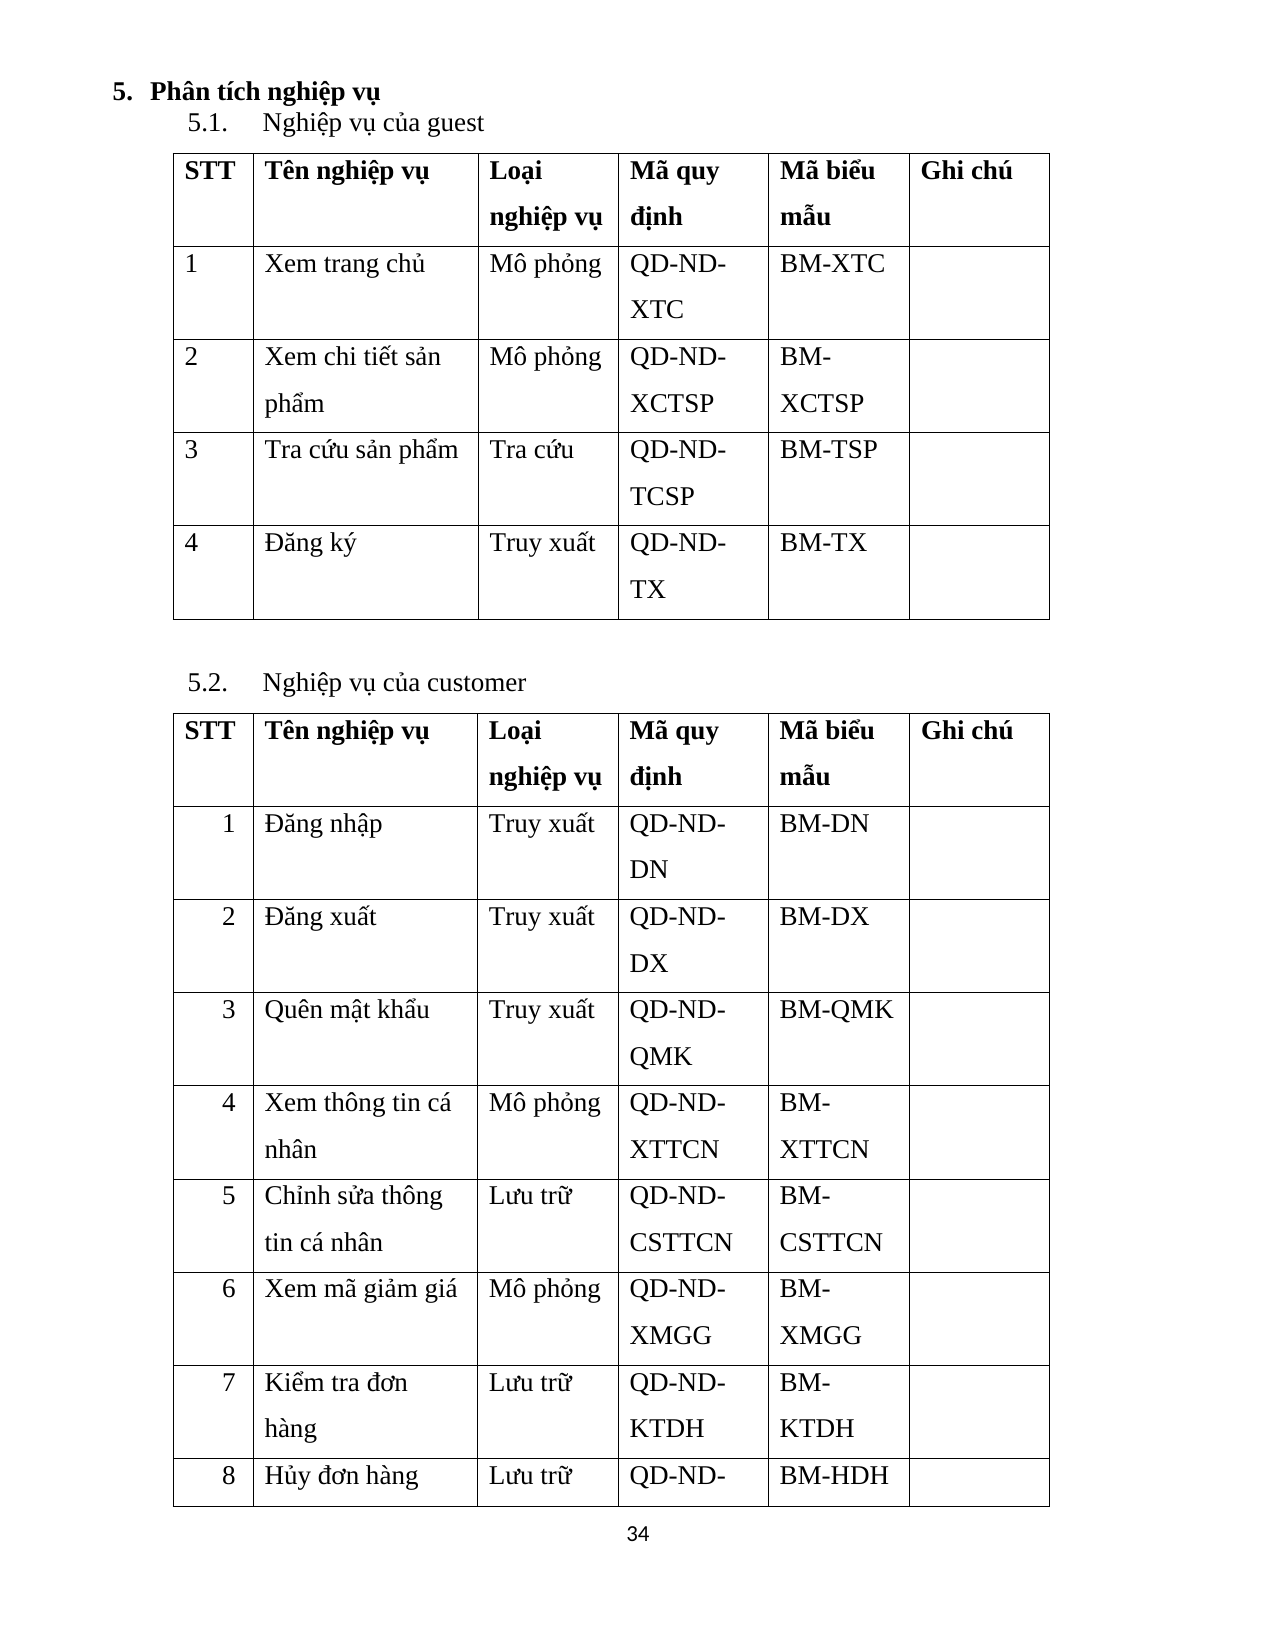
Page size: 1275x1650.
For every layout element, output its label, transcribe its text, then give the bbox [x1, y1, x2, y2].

table_cell Đăng nhập [254, 807, 477, 899]
table_header Loại nghiệp vụ [478, 714, 618, 806]
table_cell BM-TX [769, 526, 909, 618]
table_cell Chỉnh sửa thông tin cá nhân [254, 1180, 477, 1272]
table_cell Mô phỏng [479, 247, 618, 339]
table_cell Kiểm tra đơn hàng [254, 1366, 477, 1458]
table_cell [910, 526, 1049, 618]
table_cell Lưu trữ [478, 1459, 618, 1506]
table_header Mã quy định [619, 154, 768, 246]
table_cell BM-XMGG [769, 1273, 909, 1365]
list Phân tích nghiệp vụ [112, 75, 1200, 106]
table_cell Truy xuất [478, 900, 618, 992]
table_header Tên nghiệp vụ [254, 714, 477, 806]
table_cell Tra cứu sản phẩm [254, 433, 478, 525]
table_header Tên nghiệp vụ [254, 154, 478, 246]
table_cell BM-XTTCN [769, 1086, 909, 1178]
table_cell 3 [174, 433, 253, 525]
table_cell [910, 1180, 1049, 1272]
table_cell Đăng xuất [254, 900, 477, 992]
list Nghiệp vụ của guest [187, 106, 1200, 137]
table_cell QD-ND-HDH [619, 1459, 768, 1506]
table_cell Xem trang chủ [254, 247, 478, 339]
table_header Ghi chú [910, 154, 1049, 246]
table_cell [910, 340, 1049, 432]
table_cell BM-QMK [769, 993, 909, 1085]
table_cell BM-XCTSP [769, 340, 909, 432]
table_cell [910, 993, 1049, 1085]
table_header Mã quy định [619, 714, 768, 806]
table_cell QD-ND-XCTSP [619, 340, 768, 432]
table_cell 4 [174, 526, 253, 618]
table_cell QD-ND-DN [619, 807, 768, 899]
table_header Mã biểu mẫu [769, 154, 909, 246]
table_cell Mô phỏng [479, 340, 618, 432]
table_cell QD-ND-QMK [619, 993, 768, 1085]
table_cell QD-ND-DX [619, 900, 768, 992]
table_cell Mô phỏng [478, 1273, 618, 1365]
table_cell [174, 900, 253, 992]
table_cell Lưu trữ [478, 1366, 618, 1458]
table_cell Hủy đơn hàng [254, 1459, 477, 1506]
table_cell [910, 807, 1049, 899]
table_cell Truy xuất [478, 807, 618, 899]
table_header Ghi chú [910, 714, 1049, 806]
table_cell [174, 807, 253, 899]
table_cell [910, 1459, 1049, 1506]
table_cell [174, 1273, 253, 1365]
table_cell Truy xuất [478, 993, 618, 1085]
table_header Mã biểu mẫu [769, 714, 909, 806]
table_cell Quên mật khẩu [254, 993, 477, 1085]
table_cell [910, 1366, 1049, 1458]
table_cell [174, 1459, 253, 1506]
table_cell 2 [174, 340, 253, 432]
table_cell [174, 1086, 253, 1178]
table_cell Tra cứu [479, 433, 618, 525]
table_cell Xem mã giảm giá [254, 1273, 477, 1365]
list Nghiệp vụ của customer [187, 666, 1200, 697]
table_header STT [174, 154, 253, 246]
table_cell [174, 993, 253, 1085]
table_cell QD-ND-TX [619, 526, 768, 618]
table_cell QD-ND-TCSP [619, 433, 768, 525]
table_cell BM-DN [769, 807, 909, 899]
table_cell QD-ND-CSTTCN [619, 1180, 768, 1272]
table_cell [174, 1366, 253, 1458]
table_cell Mô phỏng [478, 1086, 618, 1178]
table_cell Xem thông tin cá nhân [254, 1086, 477, 1178]
table_cell 1 [174, 247, 253, 339]
table_cell Lưu trữ [478, 1180, 618, 1272]
table_cell [910, 433, 1049, 525]
table_cell QD-ND-XMGG [619, 1273, 768, 1365]
table_cell BM-XTC [769, 247, 909, 339]
table_cell [910, 247, 1049, 339]
table_cell Đăng ký [254, 526, 478, 618]
table_cell BM-KTDH [769, 1366, 909, 1458]
table_cell [174, 1180, 253, 1272]
table_cell BM-DX [769, 900, 909, 992]
table_cell [910, 1086, 1049, 1178]
table_cell BM-TSP [769, 433, 909, 525]
table_cell QD-ND-KTDH [619, 1366, 768, 1458]
table_cell Truy xuất [479, 526, 618, 618]
table_cell [910, 900, 1049, 992]
table_cell Xem chi tiết sản phẩm [254, 340, 478, 432]
table_cell BM-HDH [769, 1459, 909, 1506]
table_header STT [174, 714, 253, 806]
table_cell QD-ND-XTTCN [619, 1086, 768, 1178]
table_header Loại nghiệp vụ [479, 154, 618, 246]
table_cell QD-ND-XTC [619, 247, 768, 339]
table_cell [910, 1273, 1049, 1365]
table_cell BM-CSTTCN [769, 1180, 909, 1272]
